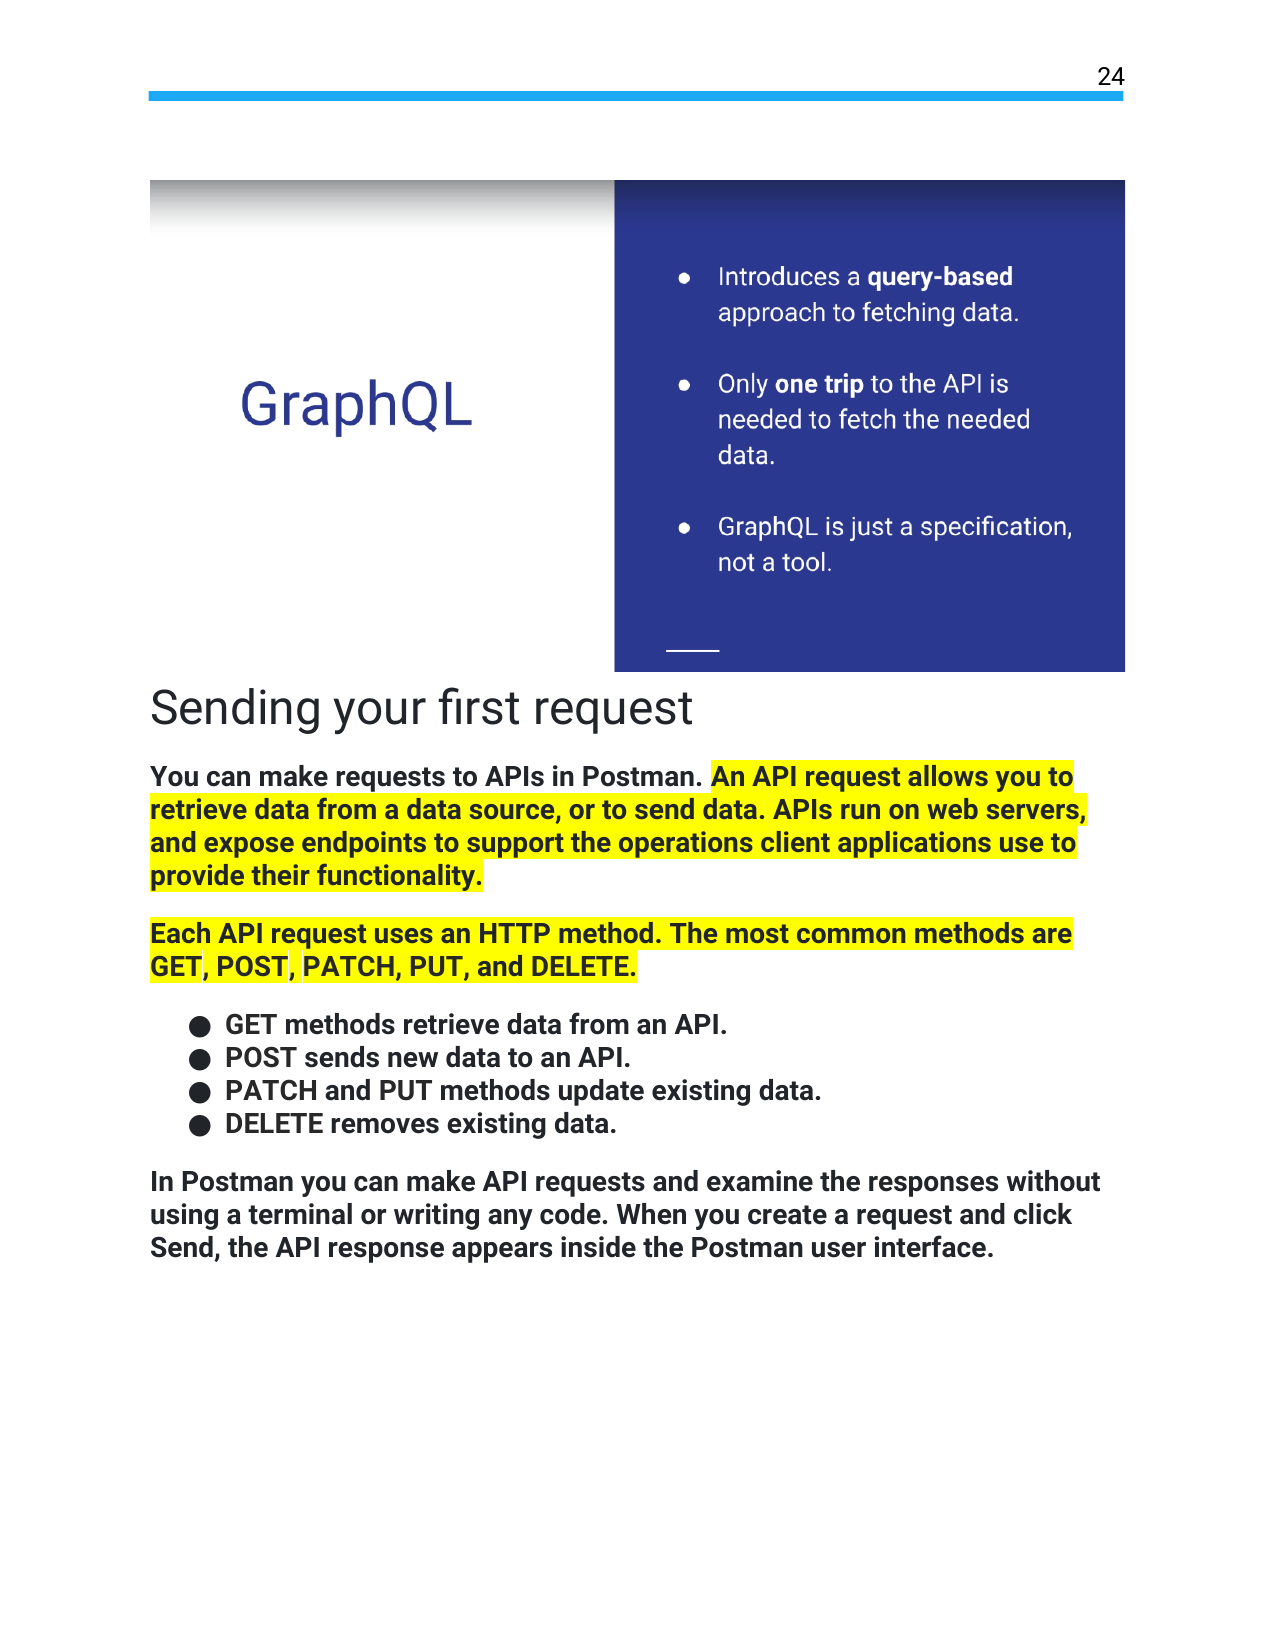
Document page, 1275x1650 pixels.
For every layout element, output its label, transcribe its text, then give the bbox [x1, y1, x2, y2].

picture [148, 91, 1124, 101]
subtitle Each API request uses an HTTP method. The most common methods are GET, POST, PATCH, PUT, and DELETE. [637, 917, 1125, 983]
subtitle GET methods retrieve data from an API. [225, 1008, 1125, 1041]
subtitle You can make requests to APIs in Postman. An API request allows you to retrieve data from a data source, or to send data. APIs run on web servers, and expose endpoints to support the operations client applications use to provide their functionality. [483, 760, 1125, 892]
subtitle DELETE removes existing data. [225, 1107, 1125, 1140]
subtitle PATCH and PUT methods update existing data. [225, 1074, 1125, 1107]
subtitle POST sends new data to an API. [225, 1041, 1125, 1074]
picture [150, 180, 1125, 672]
subtitle In Postman you can make API requests and examine the responses without using a terminal or writing any code. When you create a request and click Send, the API response appears inside the Postman user interface. [995, 1165, 1125, 1264]
subtitle Sending your first request [150, 680, 1125, 736]
